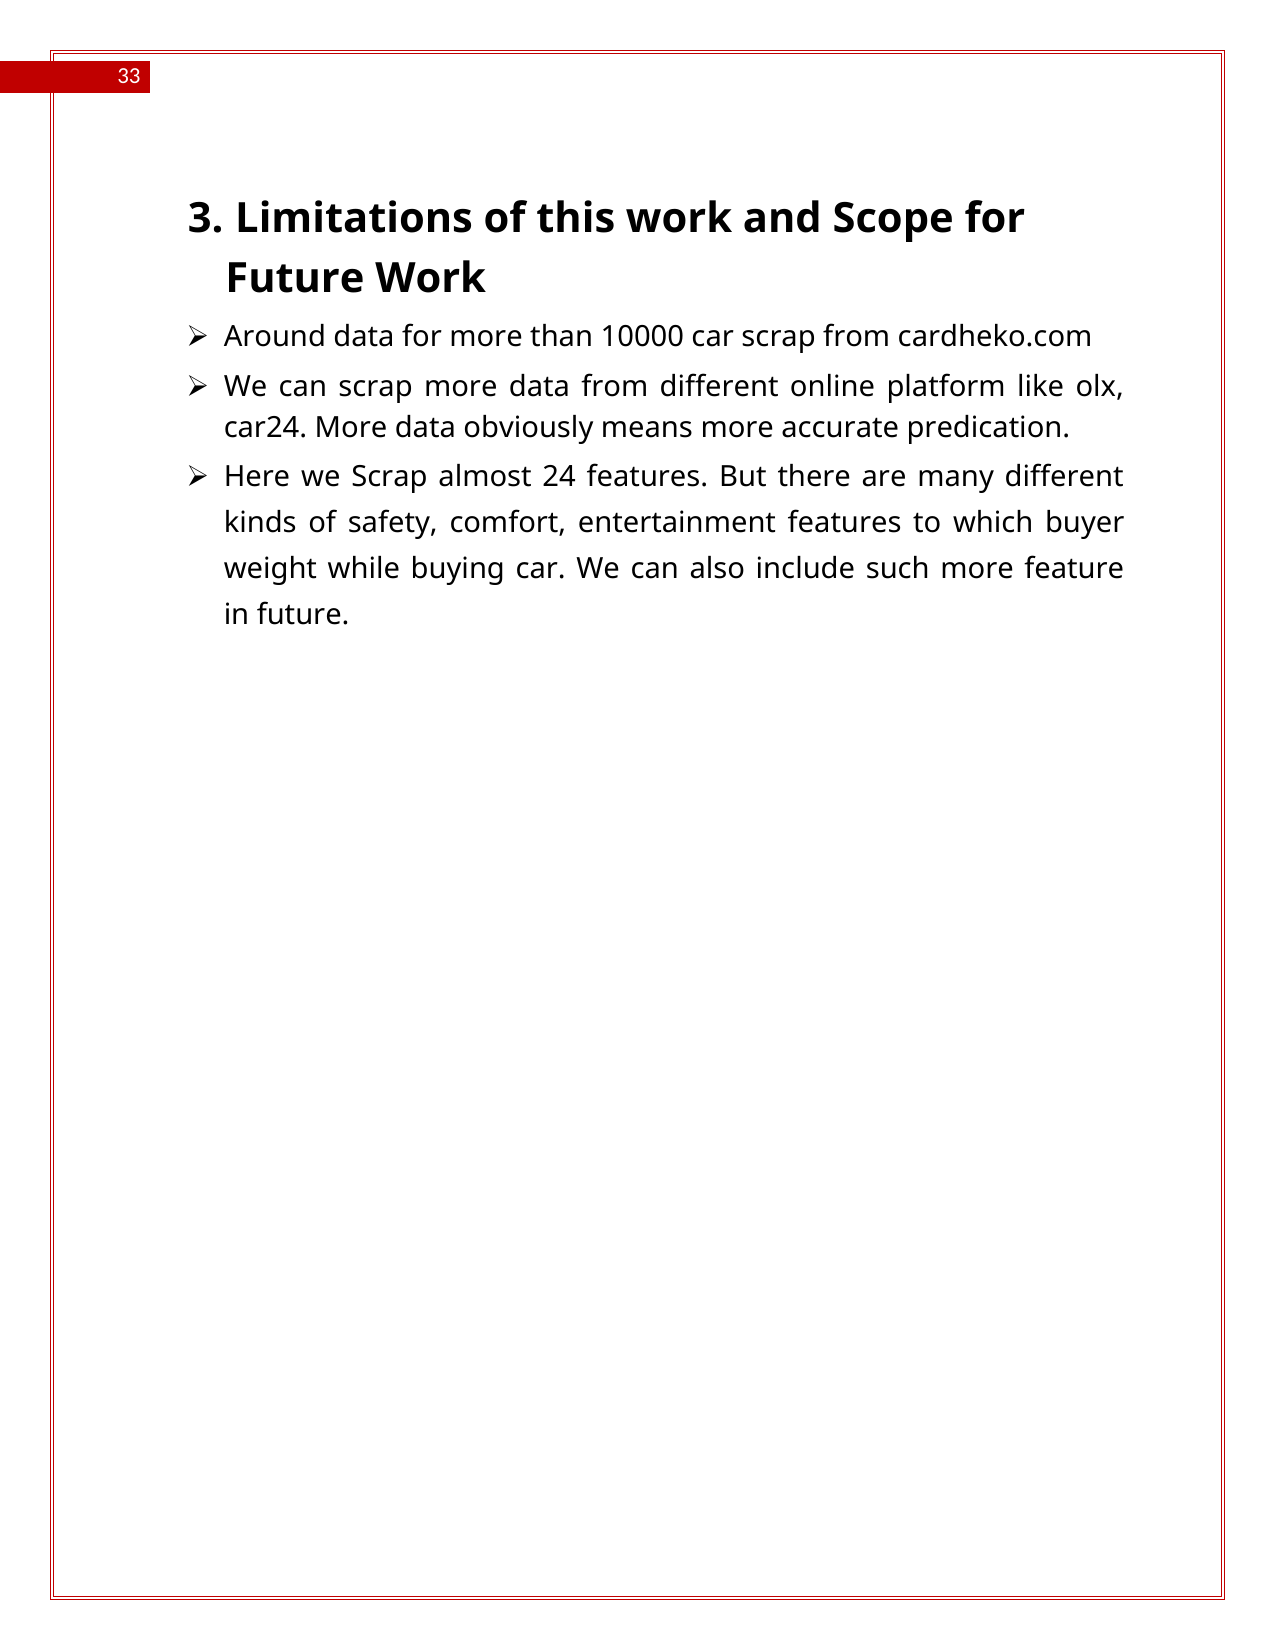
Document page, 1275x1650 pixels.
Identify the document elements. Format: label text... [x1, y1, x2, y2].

list Here we Scrap almost 24 features. But there are many different kinds of safety, comfort, entertainment features to which buyer weight while buying car. We can also include such more feature in future. [186, 456, 1126, 633]
subtitle 3. Limitations of this work and Scope for Future Work [188, 188, 1126, 304]
list Around data for more than 10000 car scrap from cardheko.com [186, 315, 1126, 355]
list We can scrap more data from different online platform like olx, car24. More data obviously means more accurate predication. [186, 365, 1126, 446]
